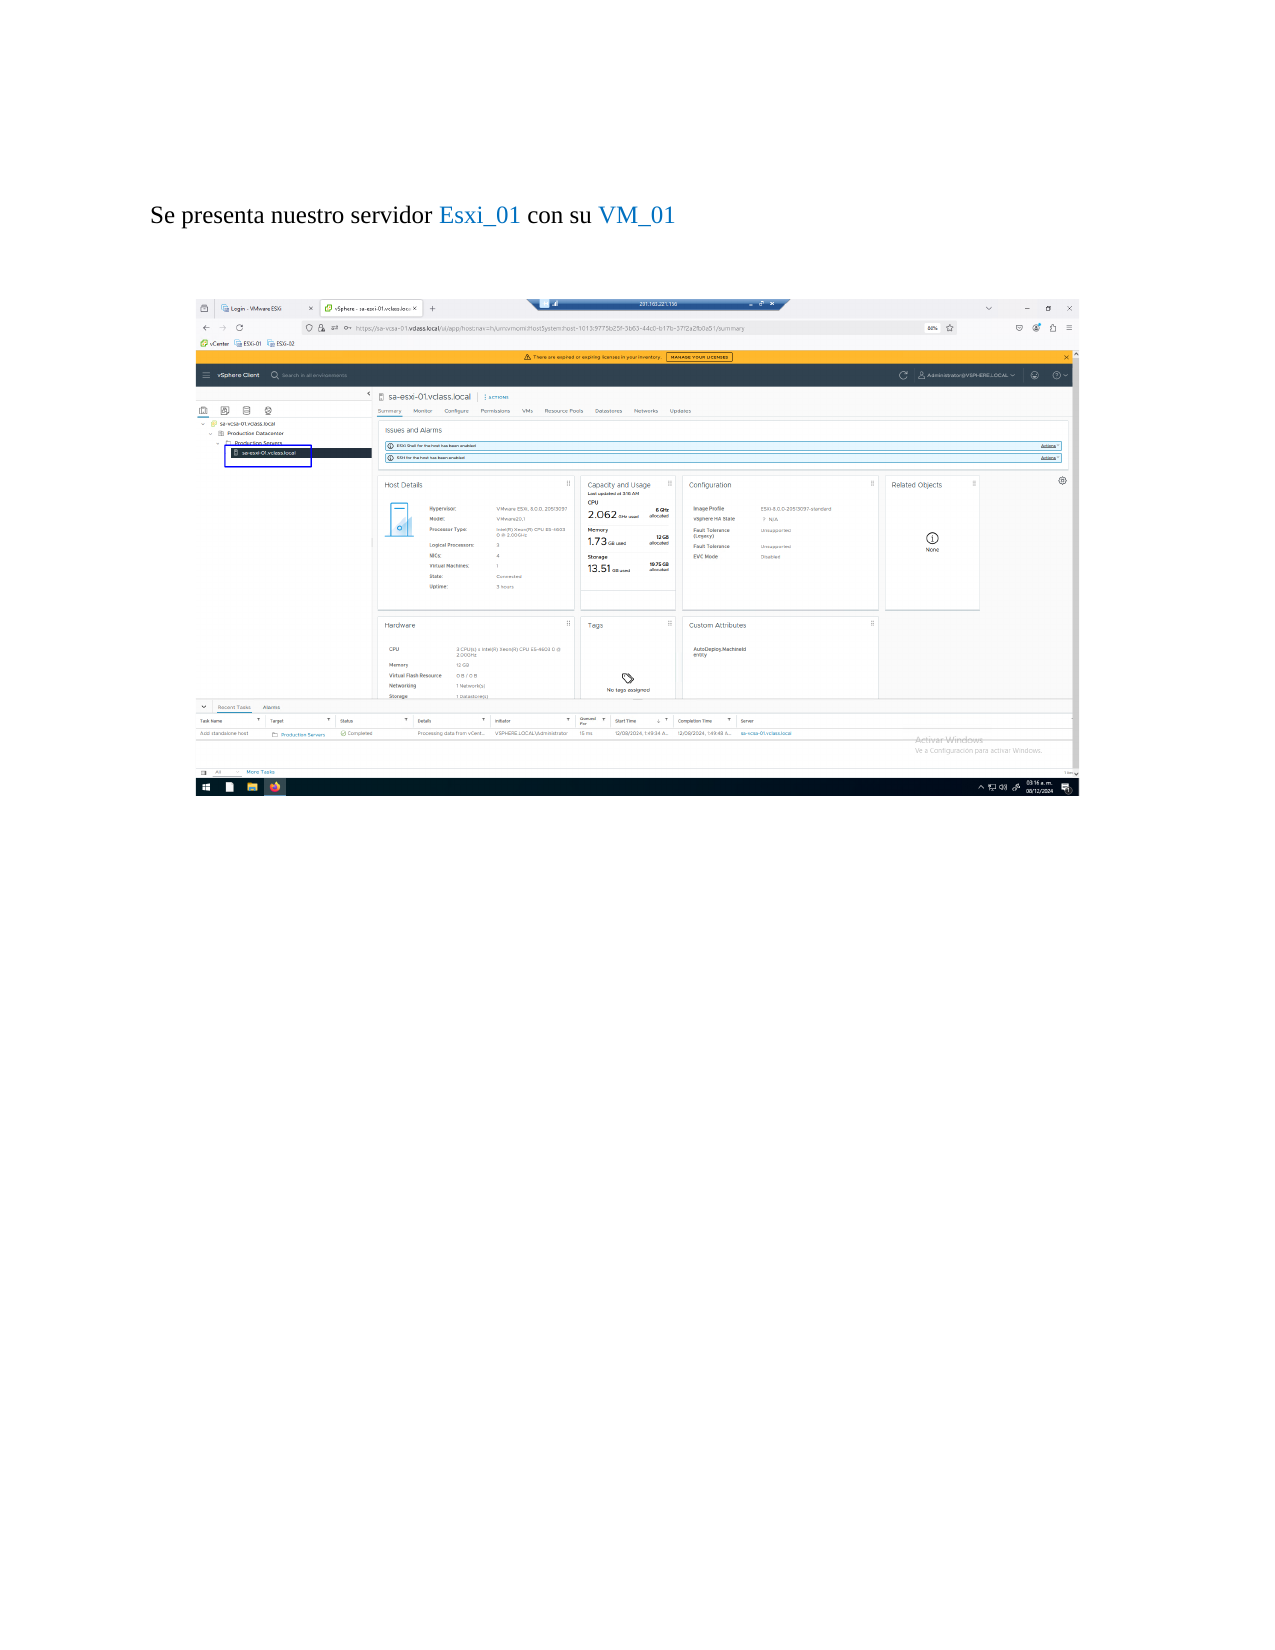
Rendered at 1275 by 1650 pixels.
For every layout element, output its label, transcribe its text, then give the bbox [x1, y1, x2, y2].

text Se presenta nuestro servidor Esxi_01 con su VM_01 [150, 200, 1125, 228]
picture [195, 299, 1080, 796]
